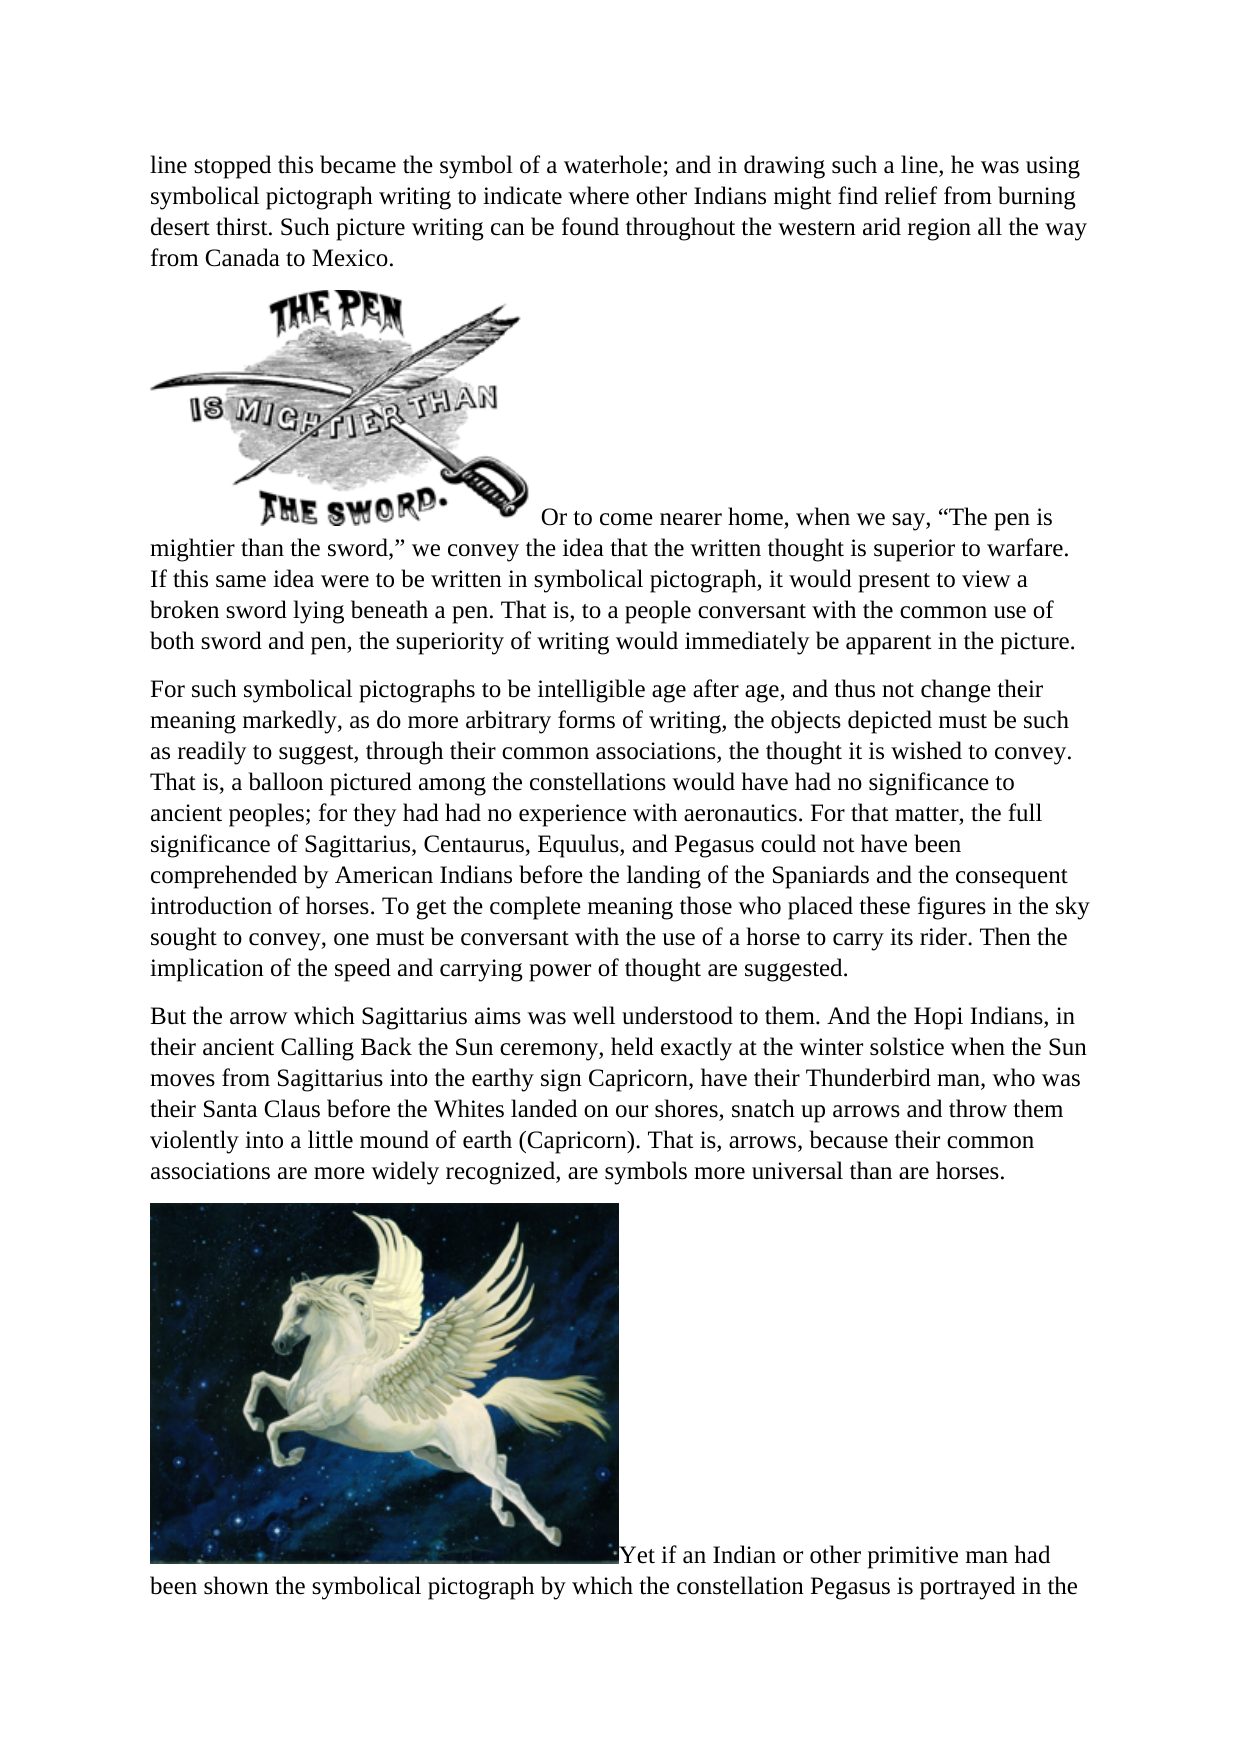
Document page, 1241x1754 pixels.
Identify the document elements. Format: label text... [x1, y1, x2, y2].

text But the arrow which Sagittarius aims was well understood to them. And the Hopi Indians, in their ancient Calling Back the Sun ceremony, held exactly at the winter solstice when the Sun moves from Sagittarius into the earthy sign Capricorn, have their Thunderbird man, who was their Santa Claus before the Whites landed on our shores, snatch up arrows and throw them violently into a little mound of earth (Capricorn). That is, arrows, because their common associations are more widely recognized, are symbols more universal than are horses. [150, 1001, 1090, 1185]
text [150, 1204, 1090, 1599]
picture [150, 290, 541, 526]
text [150, 150, 1090, 272]
text For such symbolical pictographs to be intelligible age after age, and thus not change their meaning markedly, as do more arbitrary forms of writing, the objects depicted must be such as readily to suggest, through their common associations, the thought it is wished to convey. That is, a balloon pictured among the constellations would have had no significance to ancient peoples; for they had had no experience with aeronautics. For that matter, the full significance of Sagittarius, Centaurus, Equulus, and Pegasus could not have been comprehended by American Indians before the landing of the Spaniards and the consequent introduction of horses. To get the complete meaning those who placed these figures in the sky sought to convey, one must be conversant with the use of a horse to carry its rider. Then the implication of the speed and carrying power of thought are suggested. [150, 674, 1090, 982]
picture [150, 1203, 619, 1564]
